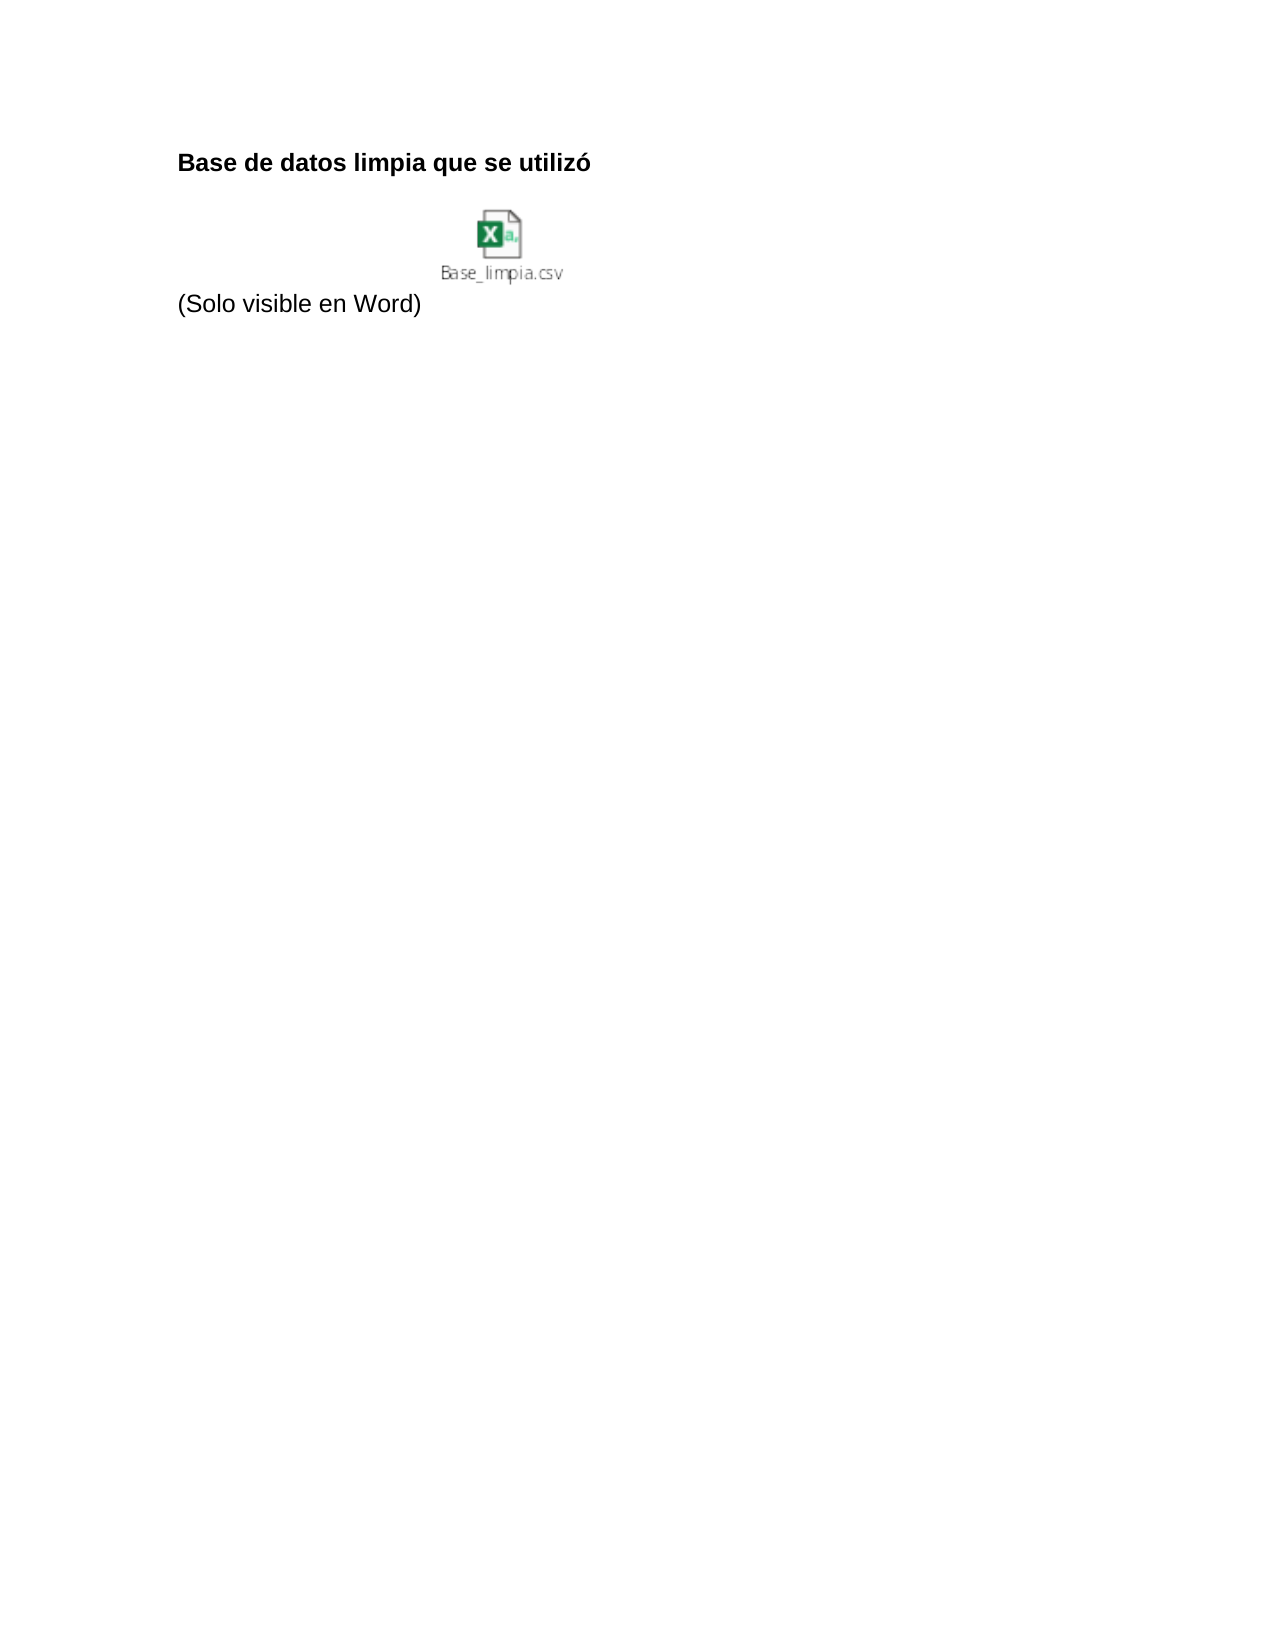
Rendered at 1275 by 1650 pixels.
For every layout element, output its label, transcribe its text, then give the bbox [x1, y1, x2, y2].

text Base de datos limpia que se utilizó [177, 148, 1098, 176]
text (Solo visible en Word) [177, 207, 1098, 317]
